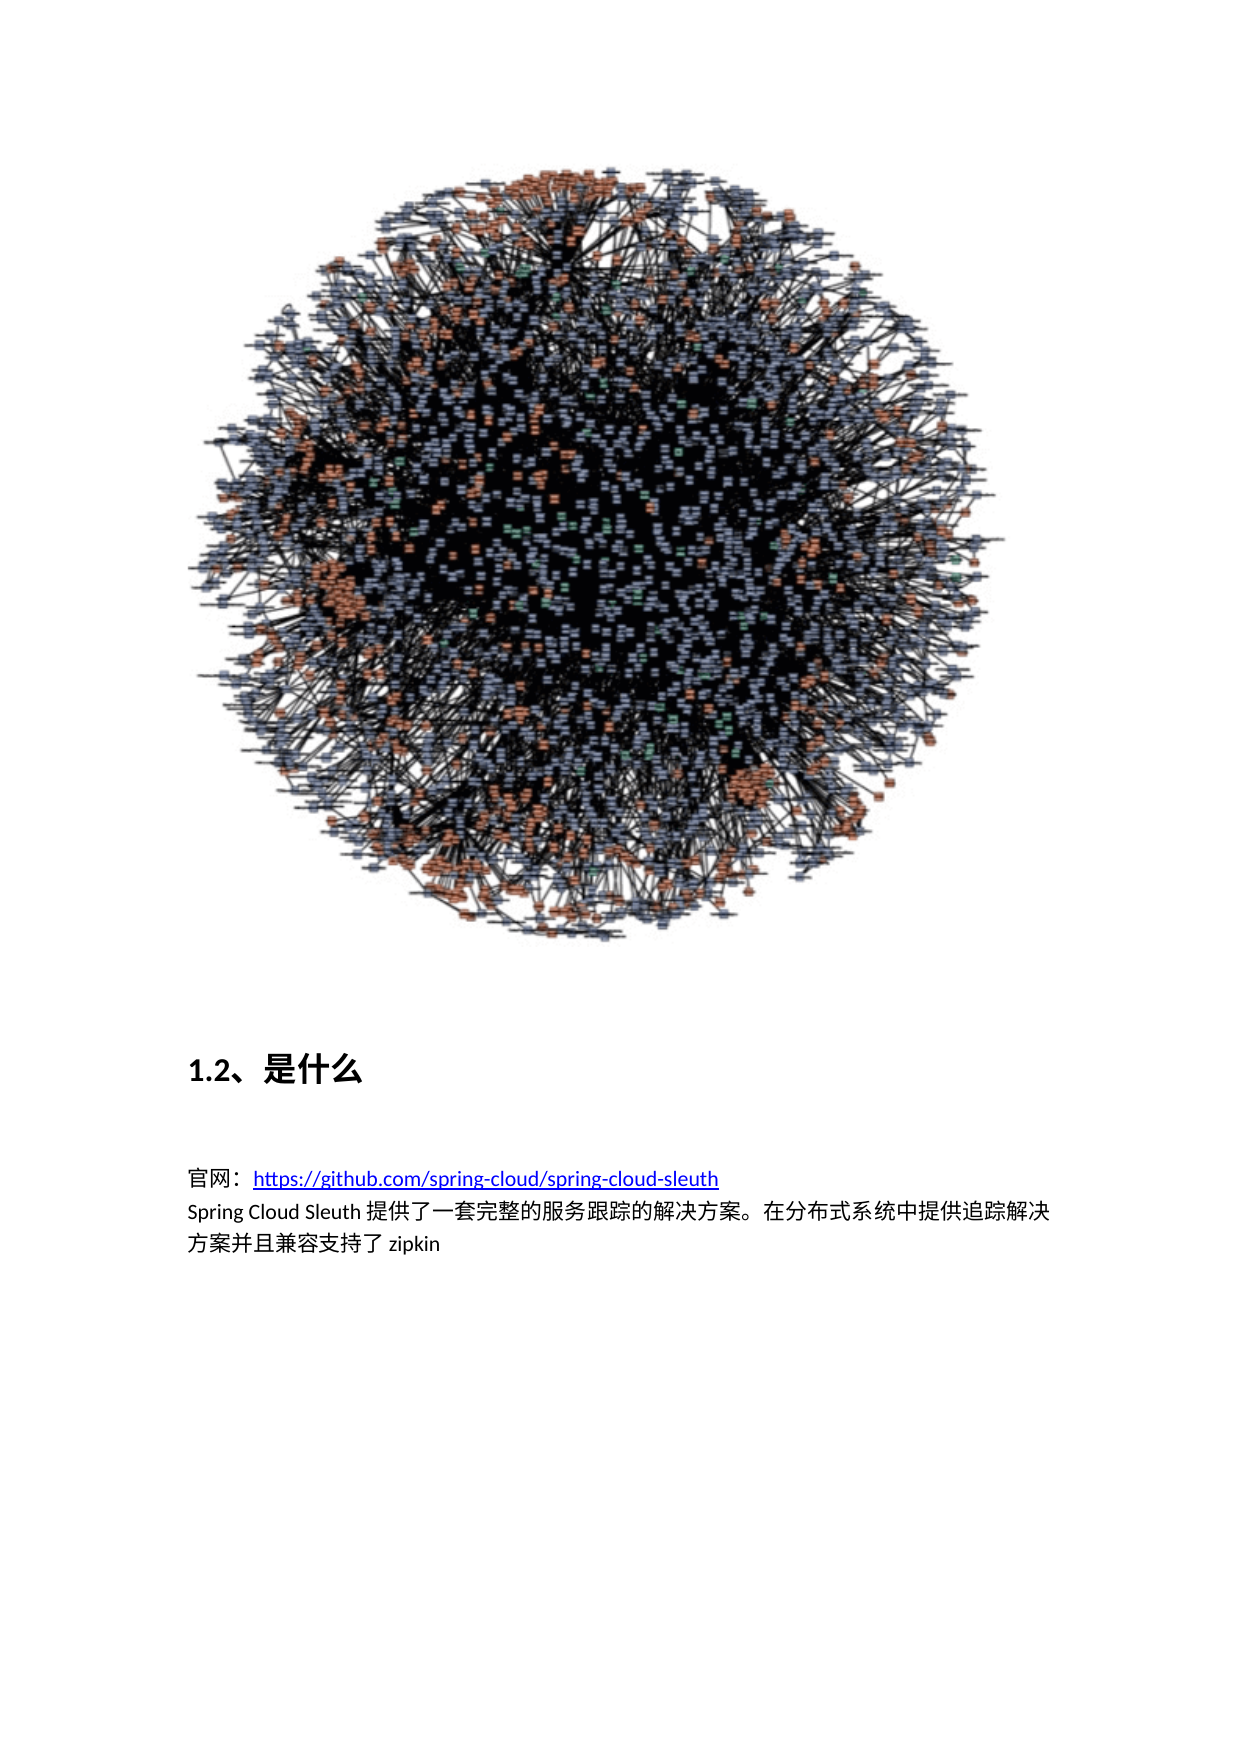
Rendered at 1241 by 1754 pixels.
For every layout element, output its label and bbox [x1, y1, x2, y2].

picture [187, 162, 1043, 947]
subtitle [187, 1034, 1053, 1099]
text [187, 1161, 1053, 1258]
